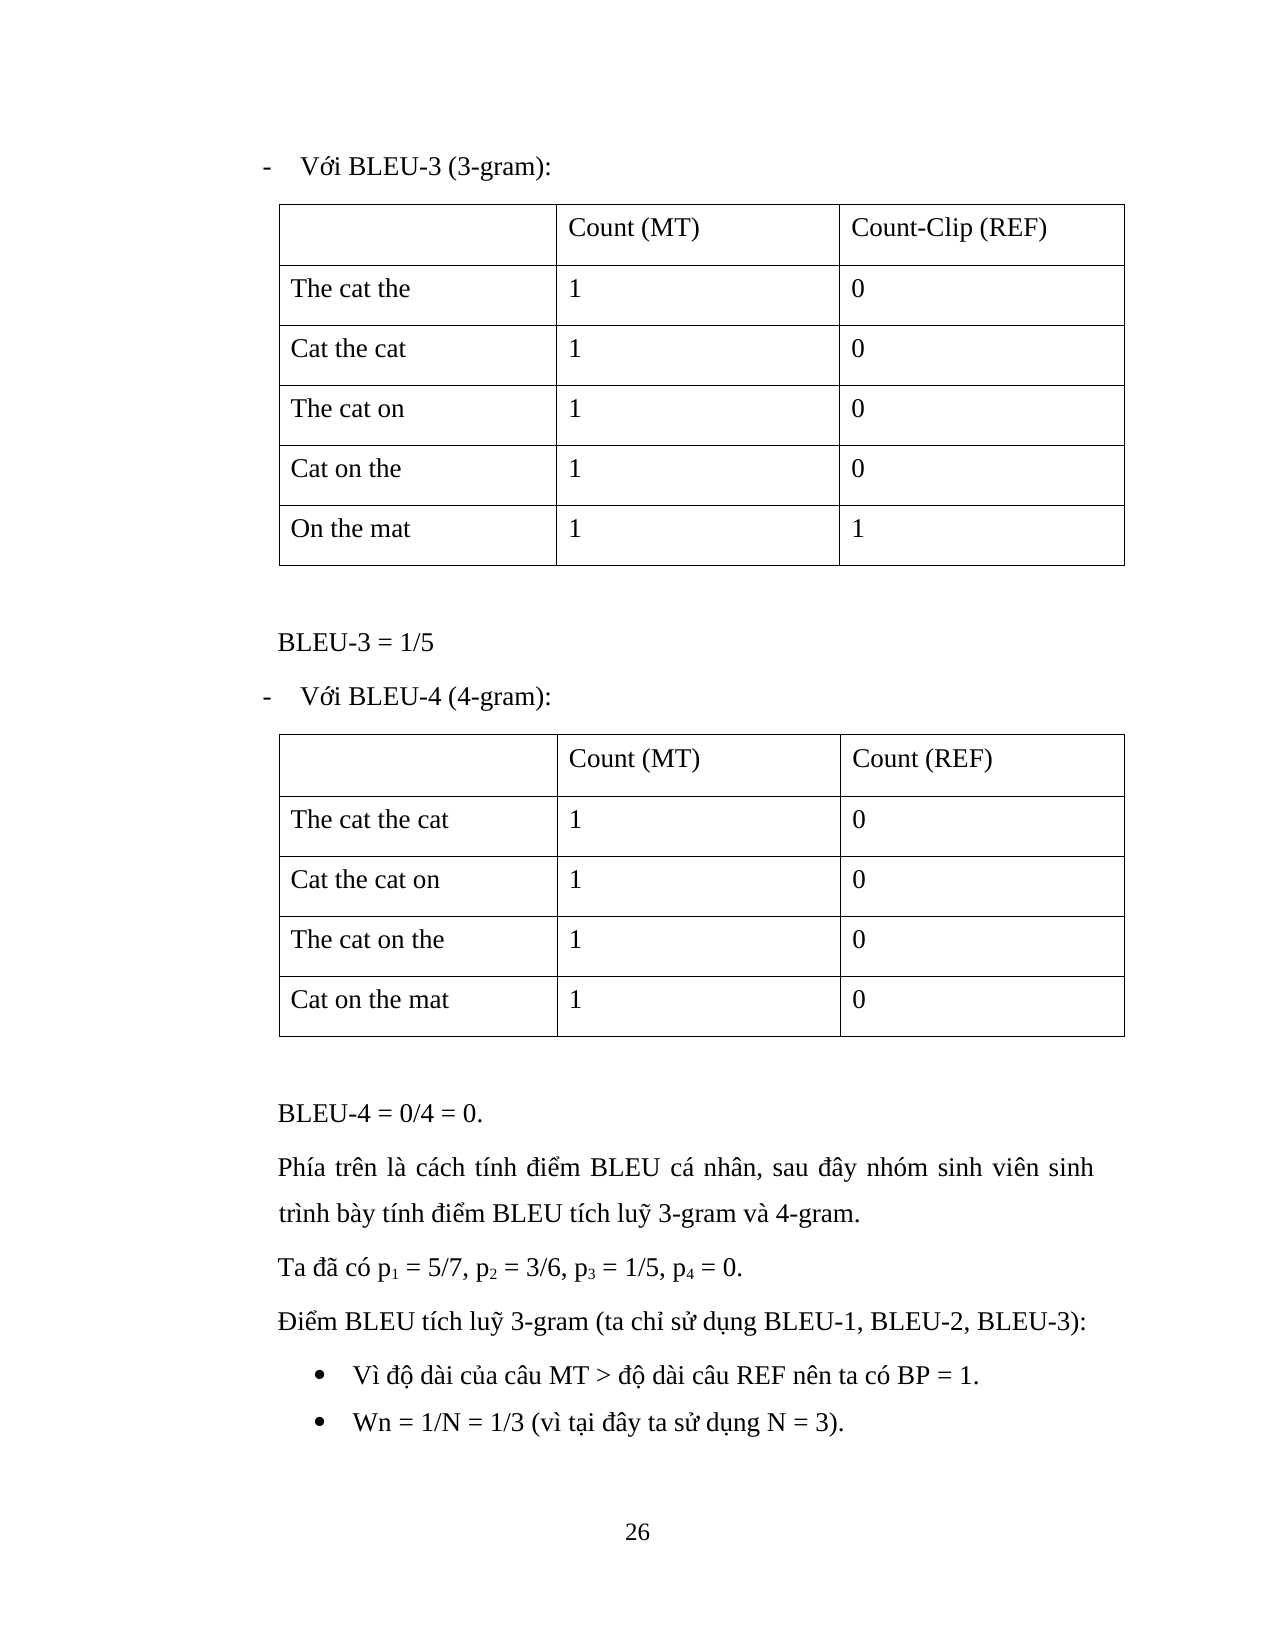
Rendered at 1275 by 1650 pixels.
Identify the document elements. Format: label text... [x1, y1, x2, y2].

table_cell 0 [841, 857, 1124, 916]
table_cell Cat on the [280, 446, 556, 505]
table_header Count (MT) [557, 205, 839, 265]
table_cell Cat the cat on [280, 857, 557, 916]
list Với BLEU-4 (4-gram): [262, 680, 1095, 712]
text Ta đã có p1 = 5/7, p2 = 3/6, p3 = 1/5, p4 = 0. [277, 1251, 1095, 1283]
table_cell 1 [557, 446, 839, 505]
list Với BLEU-3 (3-gram): [262, 150, 1095, 181]
text BLEU-3 = 1/5 [277, 626, 1095, 658]
table_cell 1 [557, 266, 839, 325]
table_cell 0 [840, 446, 1124, 505]
table_header [280, 735, 557, 796]
table_cell 1 [558, 857, 840, 916]
text BLEU-4 = 0/4 = 0. [277, 1097, 1095, 1128]
table_cell 0 [840, 386, 1124, 445]
text Phía trên là cách tính điểm BLEU cá nhân, sau đây nhóm sinh viên sinh trình bày tính điểm BLEU tích luỹ 3-gram và 4-gram. [277, 1151, 1095, 1229]
table_header Count-Clip (REF) [840, 205, 1124, 265]
table_cell 0 [841, 917, 1124, 976]
table_cell 1 [558, 917, 840, 976]
table_cell 0 [840, 326, 1124, 385]
table_cell The cat the [280, 266, 556, 325]
table_cell 0 [841, 977, 1124, 1036]
text Điểm BLEU tích luỹ 3-gram (ta chỉ sử dụng BLEU-1, BLEU-2, BLEU-3): [277, 1305, 1095, 1337]
table_cell Cat the cat [280, 326, 556, 385]
table_cell 1 [558, 977, 840, 1036]
table_cell The cat on the [280, 917, 557, 976]
table_cell 0 [840, 266, 1124, 325]
table_cell Cat on the mat [280, 977, 557, 1036]
table_cell The cat the cat [280, 797, 557, 856]
table_cell 1 [557, 386, 839, 445]
table_cell 1 [557, 506, 839, 565]
table_cell 1 [840, 506, 1124, 565]
table_cell On the mat [280, 506, 556, 565]
list Wn = 1/N = 1/3 (vì tại đây ta sử dụng N = 3). [315, 1406, 1095, 1437]
table_header Count (MT) [558, 735, 840, 796]
table_header Count (REF) [841, 735, 1124, 796]
table_header [280, 205, 556, 265]
table_cell 1 [558, 797, 840, 856]
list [315, 1359, 1095, 1391]
table_cell 0 [841, 797, 1124, 856]
table_cell 1 [557, 326, 839, 385]
table_cell The cat on [280, 386, 556, 445]
